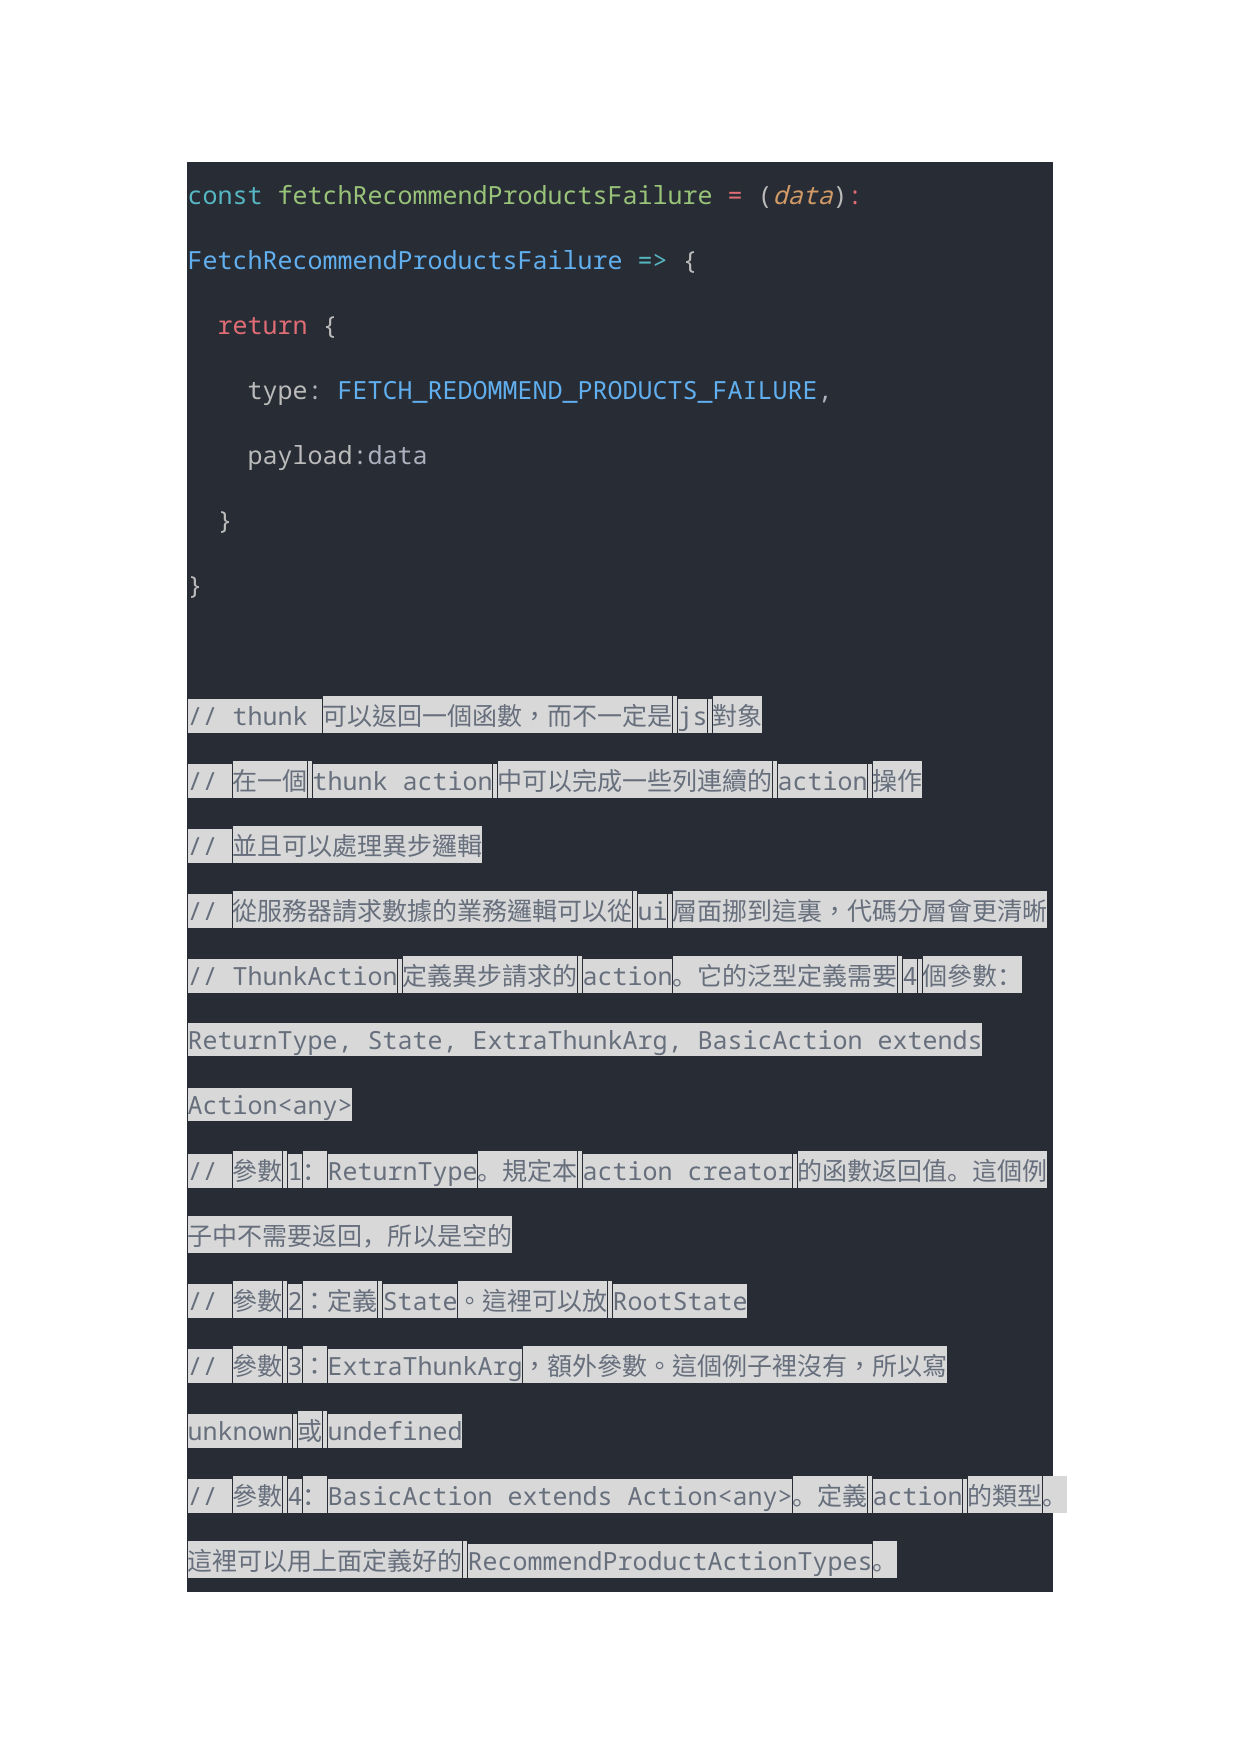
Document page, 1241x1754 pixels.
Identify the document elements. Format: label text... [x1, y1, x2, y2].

text // 並且可以處理異步邏輯 [187, 812, 1053, 877]
text // ThunkAction定義異步請求的action。它的泛型定義需要4個參數：ReturnType, State, ExtraThunkArg, BasicAction extends Action<any> [187, 942, 1053, 1137]
text // 參數2：定義State。這裡可以放RootState [187, 1267, 1053, 1332]
text // thunk 可以返回一個函數，而不一定是js對象 [187, 682, 1053, 747]
text // 參數1：ReturnType。規定本action creator的函數返回值。這個例子中不需要返回，所以是空的 [187, 1137, 1053, 1267]
text } [187, 487, 1053, 552]
text payload:data [187, 422, 1053, 487]
text const fetchRecommendProductsFailure = (data): FetchRecommendProductsFailure => { [187, 162, 1053, 292]
text type: FETCH_REDOMMEND_PRODUCTS_FAILURE, [187, 357, 1053, 422]
text // 參數4：BasicAction extends Action<any>。定義action的類型。這裡可以用上面定義好的RecommendProductActionTypes。 [187, 1462, 1053, 1592]
text return { [187, 292, 1053, 357]
text // 在一個thunk action中可以完成一些列連續的action操作 [187, 747, 1053, 812]
text // 參數3：ExtraThunkArg，額外參數。這個例子裡沒有，所以寫unknown或undefined [187, 1332, 1053, 1462]
text } [187, 552, 1053, 617]
text // 從服務器請求數據的業務邏輯可以從ui層面挪到這裏，代碼分層會更清晰 [187, 877, 1053, 942]
